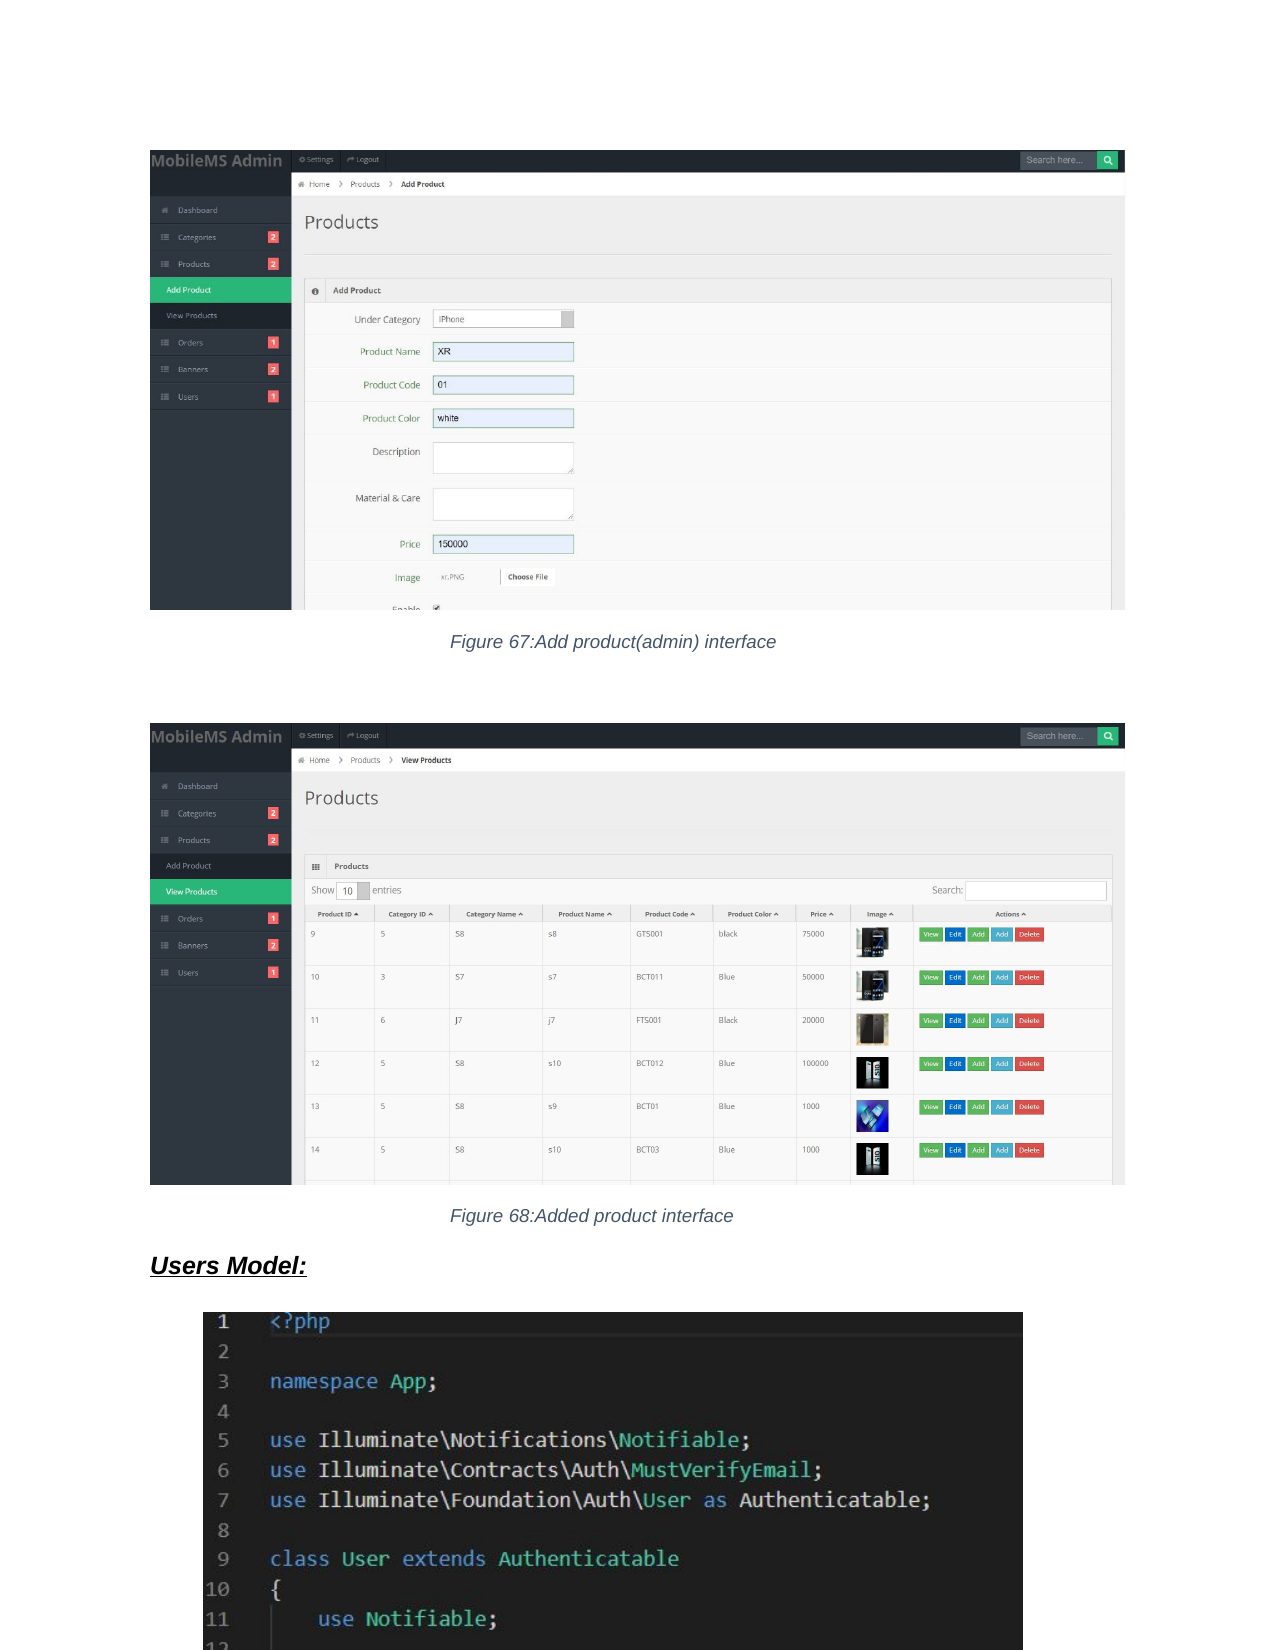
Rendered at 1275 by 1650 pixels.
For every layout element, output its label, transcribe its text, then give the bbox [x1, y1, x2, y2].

picture [203, 1312, 1023, 1650]
picture [150, 150, 1125, 610]
text Users Model: [150, 1251, 1125, 1279]
picture [150, 723, 1125, 1185]
